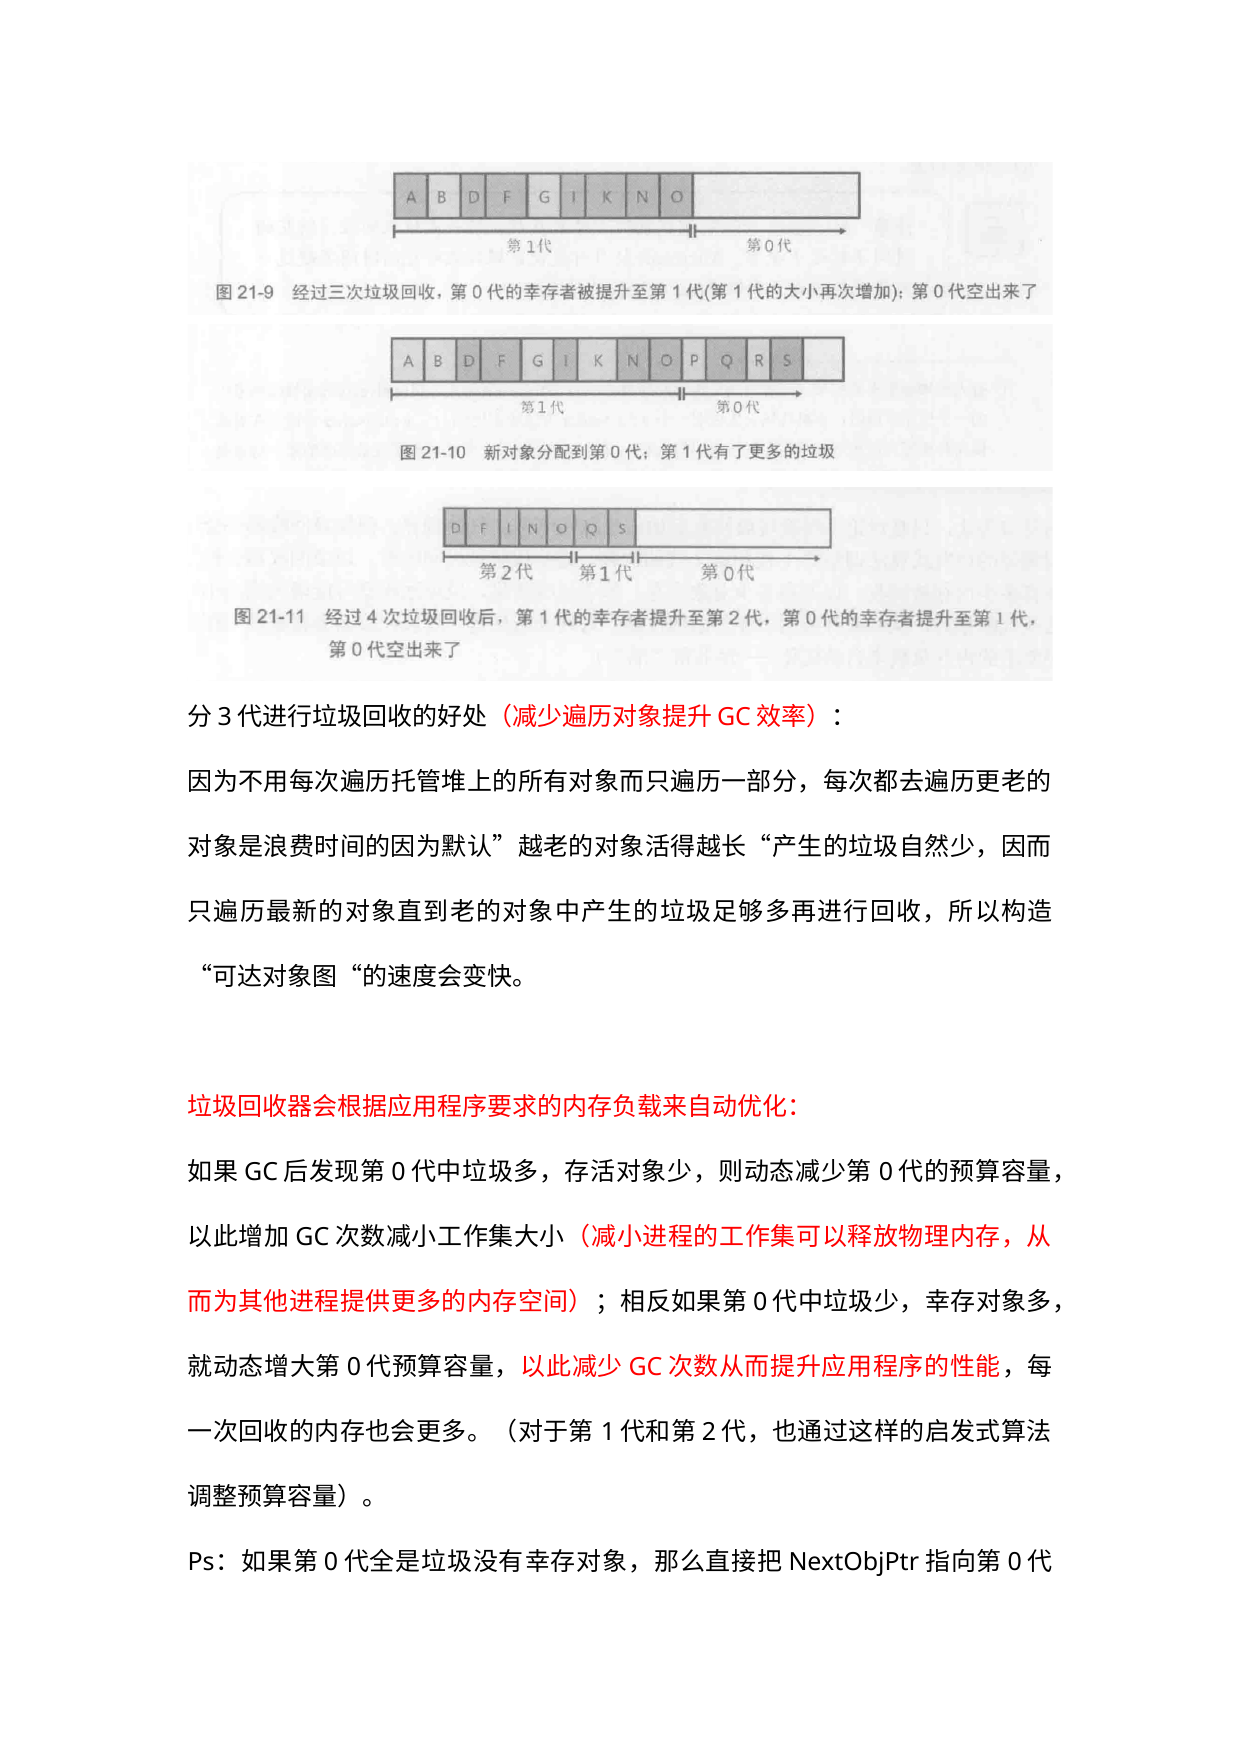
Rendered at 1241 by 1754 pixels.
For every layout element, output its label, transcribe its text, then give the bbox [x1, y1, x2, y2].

picture [187, 324, 1053, 471]
text 如果GC后发现第0代中垃圾多，存活对象少，则动态减少第0代的预算容量，以此增加GC次数减小工作集大小（减小进程的工作集可以释放物理内存，从而为其他进程提供更多的内存空间）；相反如果第0代中垃圾少，幸存对象多，就动态增大第0代预算容量，以此减少GC次数从而提升应用程序的性能，每一次回收的内存也会更多。（对于第1代和第2代，也通过这样的启发式算法调整预算容量）。 [187, 1137, 1053, 1527]
picture [187, 162, 1053, 315]
text 因为不用每次遍历托管堆上的所有对象而只遍历一部分，每次都去遍历更老的对象是浪费时间的因为默认”越老的对象活得越长“产生的垃圾自然少，因而只遍历最新的对象直到老的对象中产生的垃圾足够多再进行回收，所以构造“可达对象图“的速度会变快。 [187, 747, 1053, 1007]
text 分3代进行垃圾回收的好处（减少遍历对象提升GC效率）： [187, 682, 1053, 747]
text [187, 1527, 1053, 1592]
picture [187, 487, 1053, 681]
text 垃圾回收器会根据应用程序要求的内存负载来自动优化： [187, 1072, 1053, 1137]
